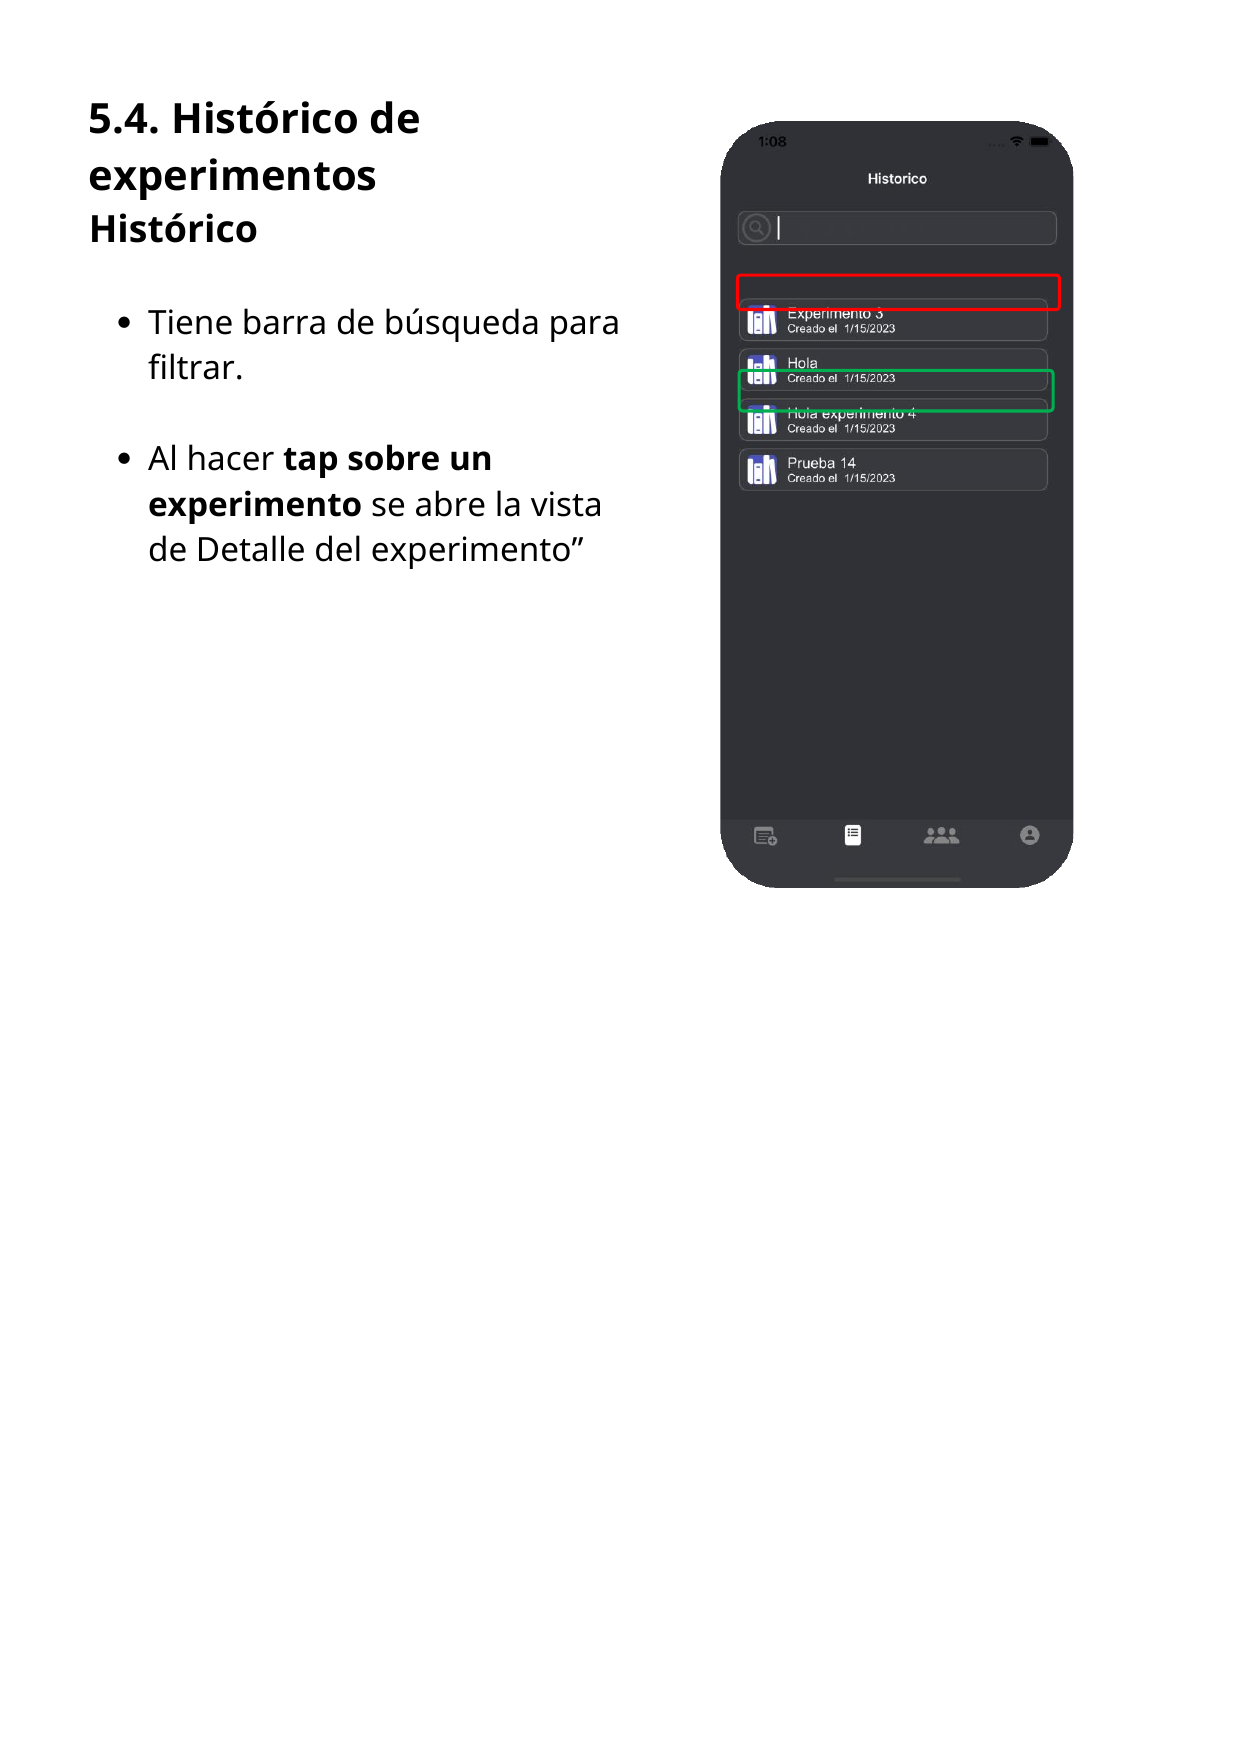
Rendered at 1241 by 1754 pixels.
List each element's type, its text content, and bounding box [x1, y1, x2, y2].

list Al hacer tap sobre un experimento se abre la vista de Detalle del experimento” [118, 435, 635, 571]
text 5.4. Histórico de experimentos [89, 89, 709, 202]
picture [720, 121, 1074, 888]
list Tiene barra de búsqueda para filtrar. [118, 299, 635, 389]
text Histórico [89, 202, 635, 253]
